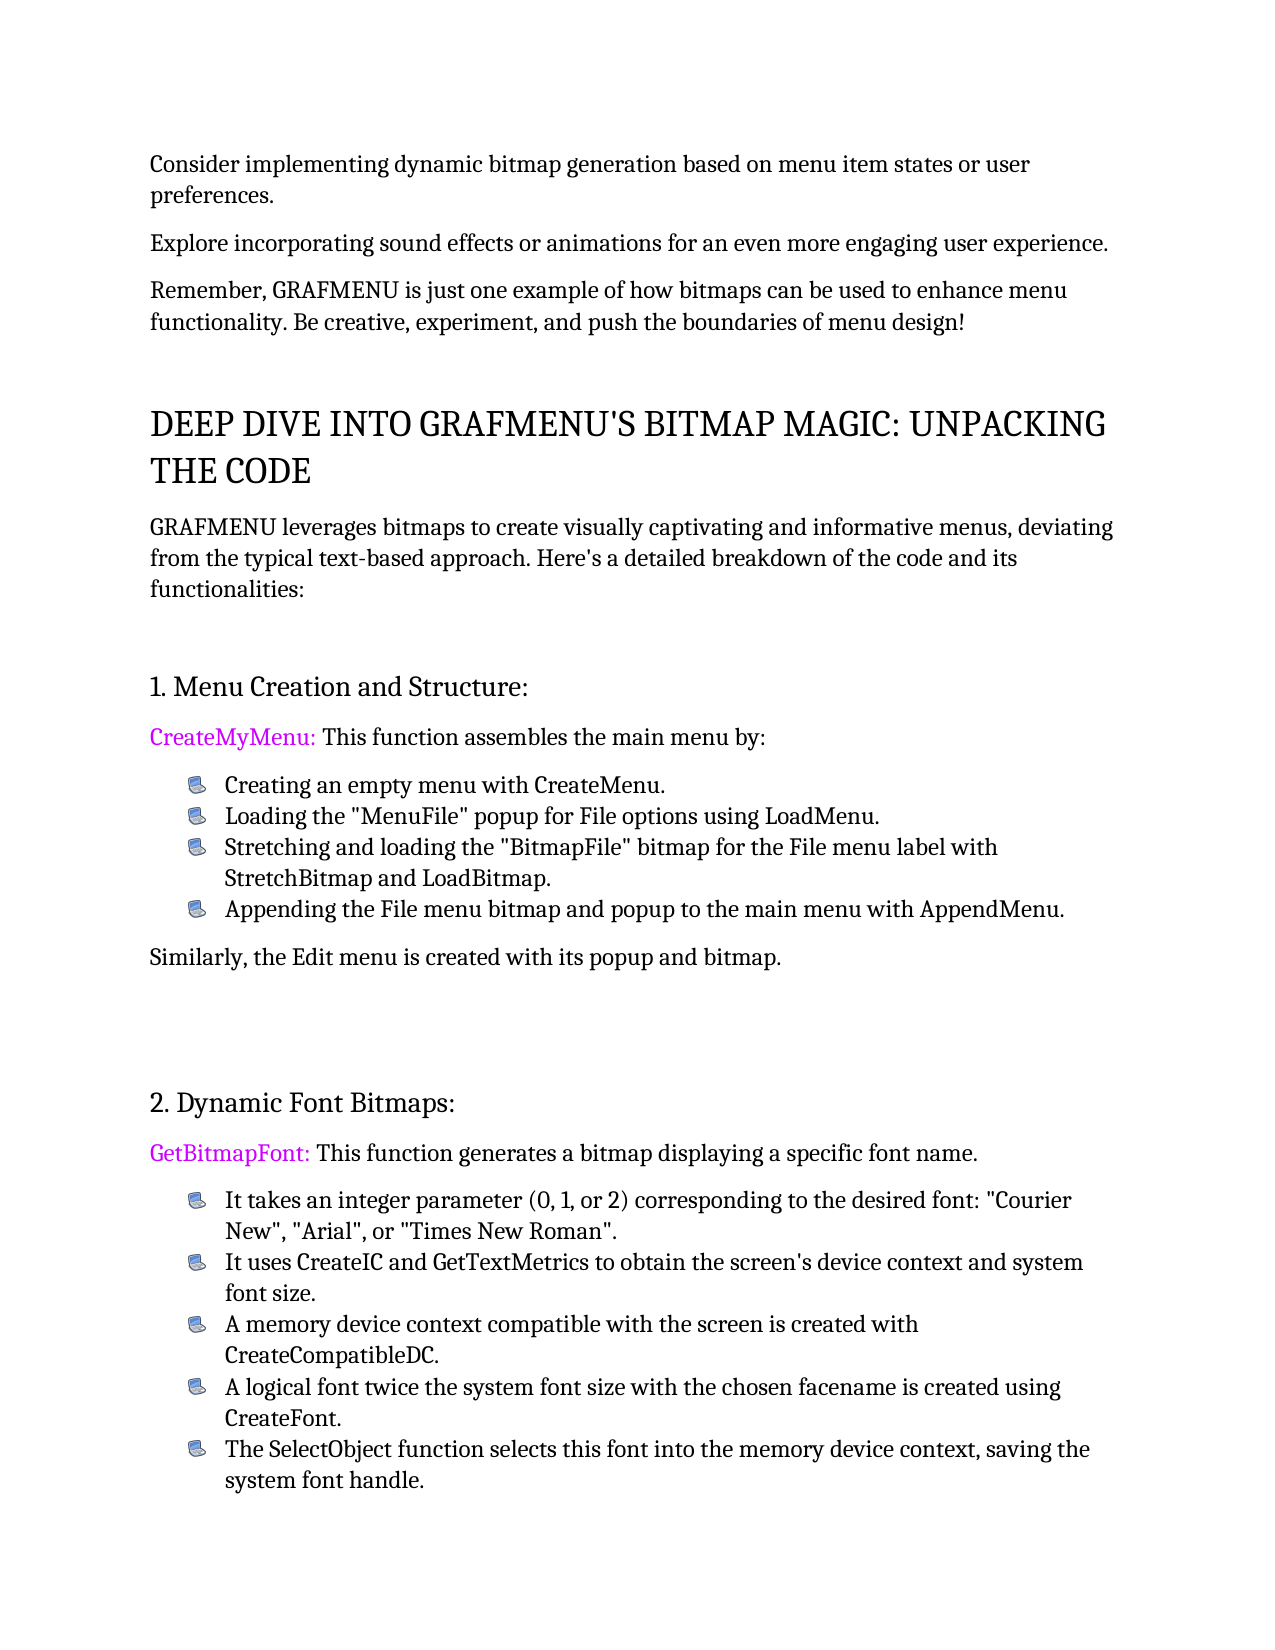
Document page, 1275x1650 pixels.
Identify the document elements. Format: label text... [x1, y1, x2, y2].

text 2. Dynamic Font Bitmaps: [150, 1086, 1125, 1119]
list Loading the "MenuFile" popup for File options using LoadMenu. [187, 802, 1125, 831]
picture [188, 1316, 206, 1333]
picture [188, 1192, 206, 1209]
picture [188, 807, 206, 825]
text Explore incorporating sound effects or animations for an even more engaging user experience. [150, 229, 1125, 257]
list A memory device context compatible with the screen is created with CreateCompatibleDC. [187, 1310, 1125, 1370]
picture [188, 776, 206, 794]
picture [188, 900, 206, 918]
picture [188, 1254, 206, 1271]
text Remember, GRAFMENU is just one example of how bitmaps can be used to enhance menu functionality. Be creative, experiment, and push the boundaries of menu design! [150, 276, 1125, 336]
list Appending the File menu bitmap and popup to the main menu with AppendMenu. [187, 895, 1125, 924]
text 1. Menu Creation and Structure: [150, 670, 1125, 704]
list The SelectObject function selects this font into the memory device context, saving the system font handle. [187, 1434, 1125, 1494]
picture [188, 1378, 206, 1395]
list It uses CreateIC and GetTextMetrics to obtain the screen's device context and system font size. [187, 1248, 1125, 1308]
list Stretching and loading the "BitmapFile" bitmap for the File menu label with StretchBitmap and LoadBitmap. [187, 833, 1125, 893]
picture [188, 838, 206, 856]
text GetBitmapFont: This function generates a bitmap displaying a specific font name. [150, 1138, 1125, 1167]
list A logical font twice the system font size with the chosen facename is created using CreateFont. [187, 1372, 1125, 1432]
text CreateMyMenu: This function assembles the main menu by: [150, 723, 1125, 752]
text Similarly, the Edit menu is created with its popup and bitmap. [150, 943, 1125, 971]
list It takes an integer parameter (0, 1, or 2) corresponding to the desired font: "Courier New", "Arial", or "Times New Roman". [187, 1186, 1125, 1246]
text Consider implementing dynamic bitmap generation based on menu item states or user preferences. [150, 150, 1125, 210]
text DEEP DIVE INTO GRAFMENU'S BITMAP MAGIC: UNPACKING THE CODE [150, 403, 1125, 493]
text GRAFMENU leverages bitmaps to create visually captivating and informative menus, deviating from the typical text-based approach. Here's a detailed breakdown of the code and its functionalities: [150, 513, 1125, 603]
picture [188, 1440, 206, 1457]
list Creating an empty menu with CreateMenu. [187, 771, 1125, 799]
